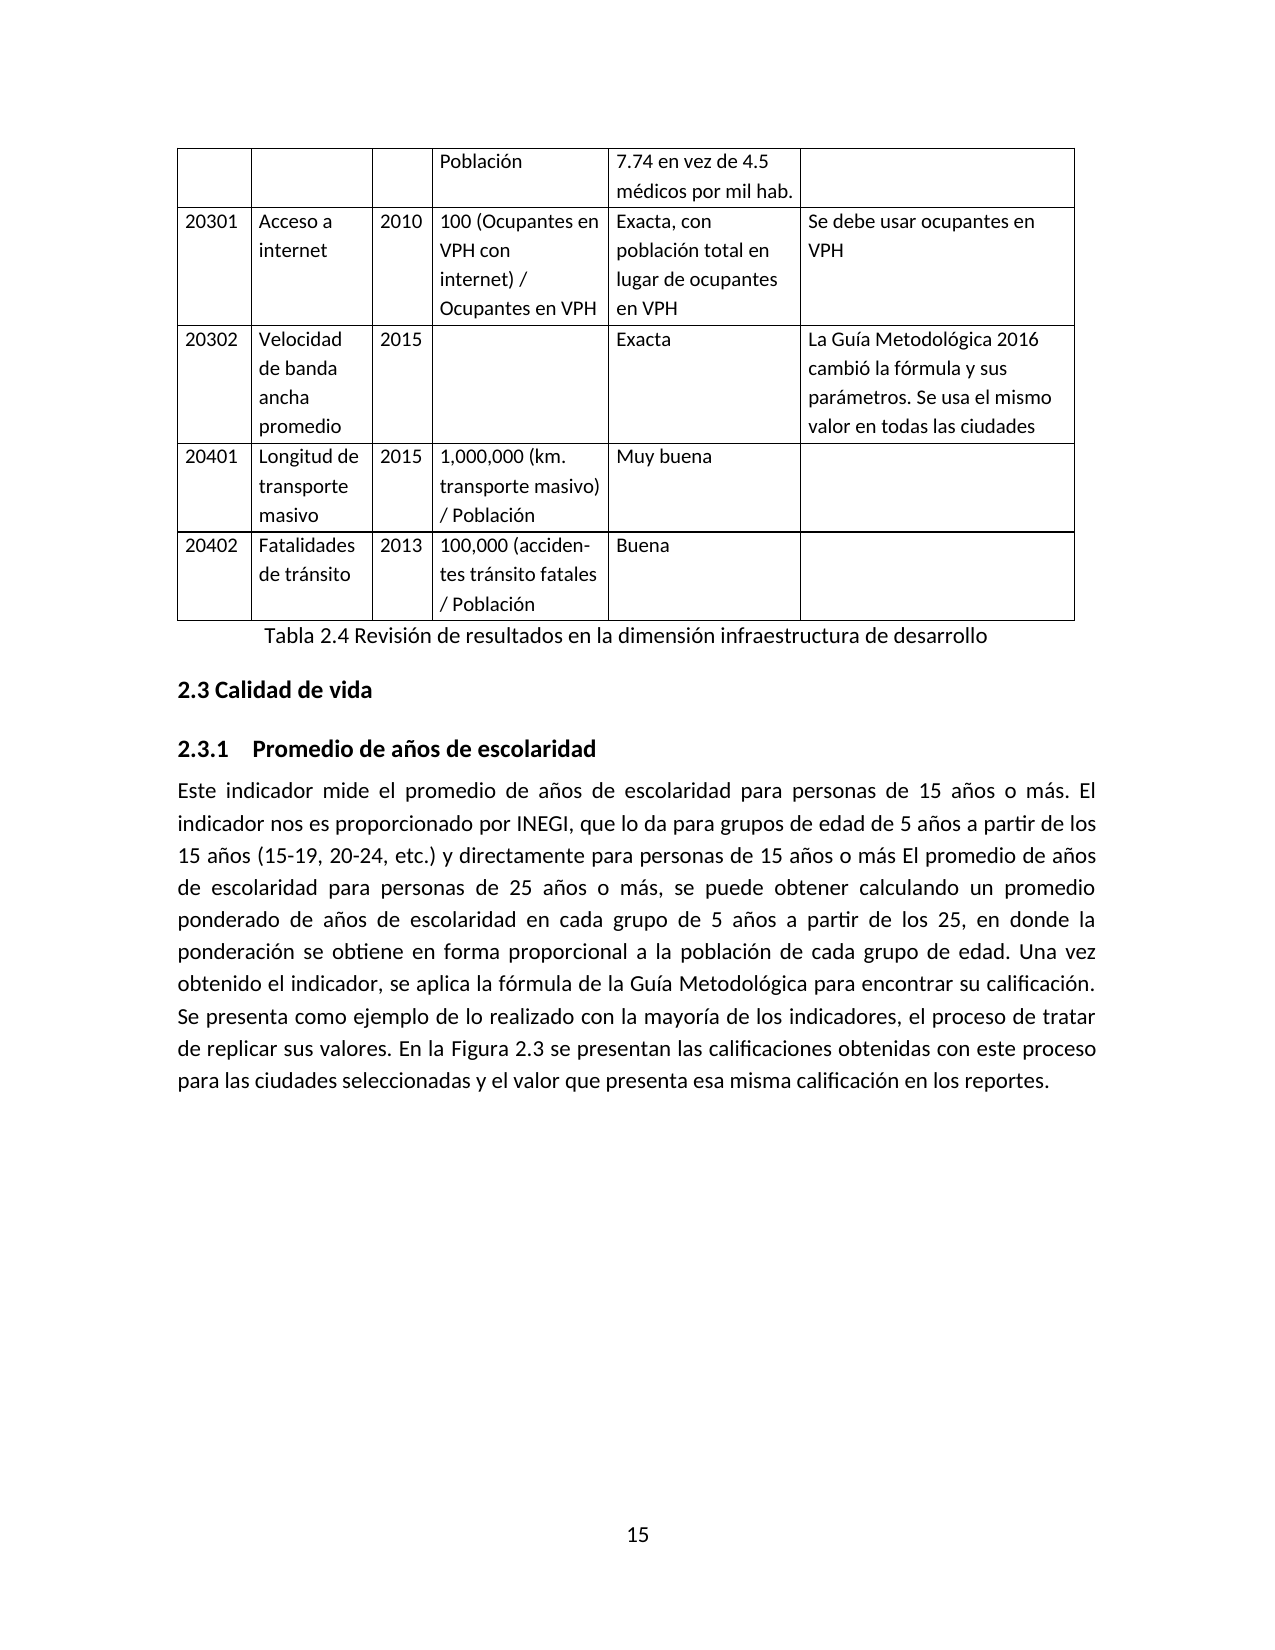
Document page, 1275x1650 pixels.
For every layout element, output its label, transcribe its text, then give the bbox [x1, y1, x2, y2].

text Este indicador mide el promedio de años de escolaridad para personas de 15 años o más. El indicador nos es proporcionado por INEGI, que lo da para grupos de edad de 5 años a partir de los 15 años (15-19, 20-24, etc.) y directamente para personas de 15 años o más El promedio de años de escolaridad para personas de 25 años o más, se puede obtener calculando un promedio ponderado de años de escolaridad en cada grupo de 5 años a partir de los 25, en donde la ponderación se obtiene en forma proporcional a la población de cada grupo de edad. Una vez obtenido el indicador, se aplica la fórmula de la Guía Metodológica para encontrar su calificación. Se presenta como ejemplo de lo realizado con la mayoría de los indicadores, el proceso de tratar de replicar sus valores. En la Figura 2.3 se presentan las calificaciones obtenidas con este proceso para las ciudades seleccionadas y el valor que presenta esa misma calificación en los reportes. [177, 776, 1098, 1094]
subtitle Calidad de vida [177, 674, 1098, 704]
subtitle Promedio de años de escolaridad [177, 733, 1098, 764]
table_header Tabla 2.4 Revisión de resultados en la dimensión infraestructura de desarrollo [166, 148, 1087, 674]
